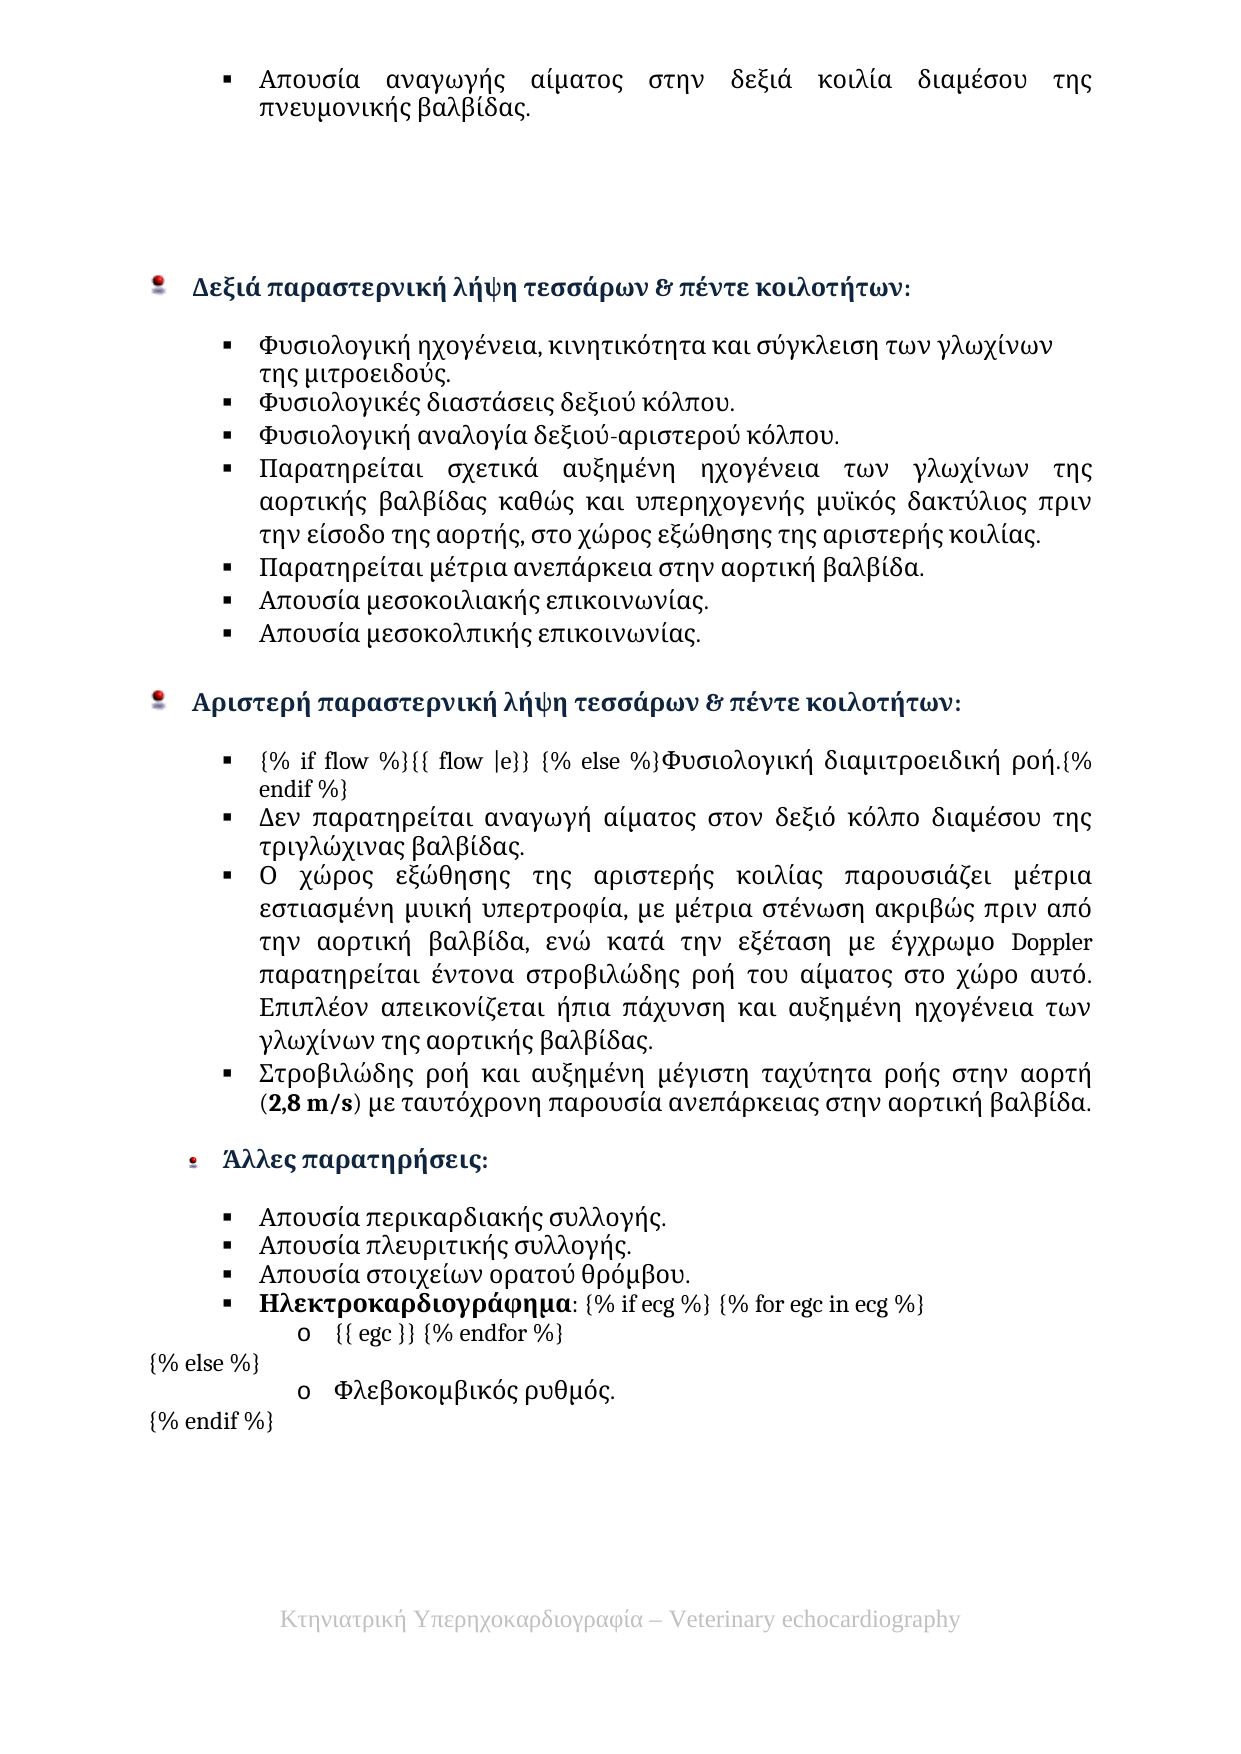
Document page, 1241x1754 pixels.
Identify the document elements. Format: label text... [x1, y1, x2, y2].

text Δεξιά παραστερνική λήψη τεσσάρων & πέντε κοιλοτήτων: [148, 267, 1092, 303]
list Παρατηρείται σχετικά αυξημένη ηχογένεια των γλωχίνων της αορτικής βαλβίδας καθώς και υπερηχογενής μυϊκός δακτύλιος πριν την είσοδο της αορτής, στο χώρος εξώθησης της αριστερής κοιλίας. [221, 455, 1092, 550]
list Απουσία μεσοκοιλιακής επικοινωνίας. [221, 587, 1092, 616]
list Απουσία πλευριτικής συλλογής. [221, 1232, 1092, 1261]
list Απουσία μεσοκολπικής επικοινωνίας. [221, 620, 1092, 649]
picture [147, 682, 170, 712]
list Ηλεκτροκαρδιογράφημα: {% if ecg %} {% for egc in ecg %} [221, 1290, 1092, 1318]
list Απουσία αναγωγής αίματος στην δεξιά κοιλία διαμέσου της πνευμονικής βαλβίδας. [221, 66, 1092, 123]
list {% if flow %}{{ flow |e}} {% else %}Φυσιολογική διαμιτροειδική ροή.{% endif %} [221, 747, 1092, 804]
text Αριστερή παραστερνική λήψη τεσσάρων & πέντε κοιλοτήτων: [148, 682, 1092, 718]
list Παρατηρείται μέτρια ανεπάρκεια στην αορτική βαλβίδα. [221, 554, 1092, 583]
text {% endif %} [148, 1407, 1092, 1436]
picture [186, 1151, 199, 1169]
list Απουσία στοιχείων ορατού θρόμβου. [221, 1261, 1092, 1290]
list Άλλες παρατηρήσεις: [185, 1146, 1092, 1175]
text {% else %} [148, 1348, 1092, 1377]
list Φλεβοκομβικός ρυθμός. [296, 1377, 1092, 1407]
list {{ egc }} {% endfor %} [296, 1318, 1092, 1348]
list Ο χώρος εξώθησης της αριστερής κοιλίας παρουσιάζει μέτρια εστιασμένη μυική υπερτροφία, με μέτρια στένωση ακριβώς πριν από την αορτική βαλβίδα, ενώ κατά την εξέταση με έγχρωμο Doppler παρατηρείται έντονα στροβιλώδης ροή του αίματος στο χώρο αυτό. Επιπλέον απεικονίζεται ήπια πάχυνση και αυξημένη ηχογένεια των γλωχίνων της αορτικής βαλβίδας. [221, 862, 1092, 1056]
list Φυσιολογικές διαστάσεις δεξιού κόλπου. [221, 389, 1092, 418]
list Δεν παρατηρείται αναγωγή αίματος στον δεξιό κόλπο διαμέσου της τριγλώχινας βαλβίδας. [221, 804, 1092, 862]
list Απουσία περικαρδιακής συλλογής. [221, 1203, 1092, 1232]
picture [147, 266, 170, 297]
list Φυσιολογική ηχογένεια, κινητικότητα και σύγκλειση των γλωχίνων της μιτροειδούς. [221, 332, 1092, 389]
list Στροβιλώδης ροή και αυξημένη μέγιστη ταχύτητα ροής στην αορτή (2,8 m/s) με ταυτόχρονη παρουσία ανεπάρκειας στην αορτική βαλβίδα. [221, 1060, 1092, 1117]
list Φυσιολογική αναλογία δεξιού-αριστερού κόλπου. [221, 422, 1092, 451]
